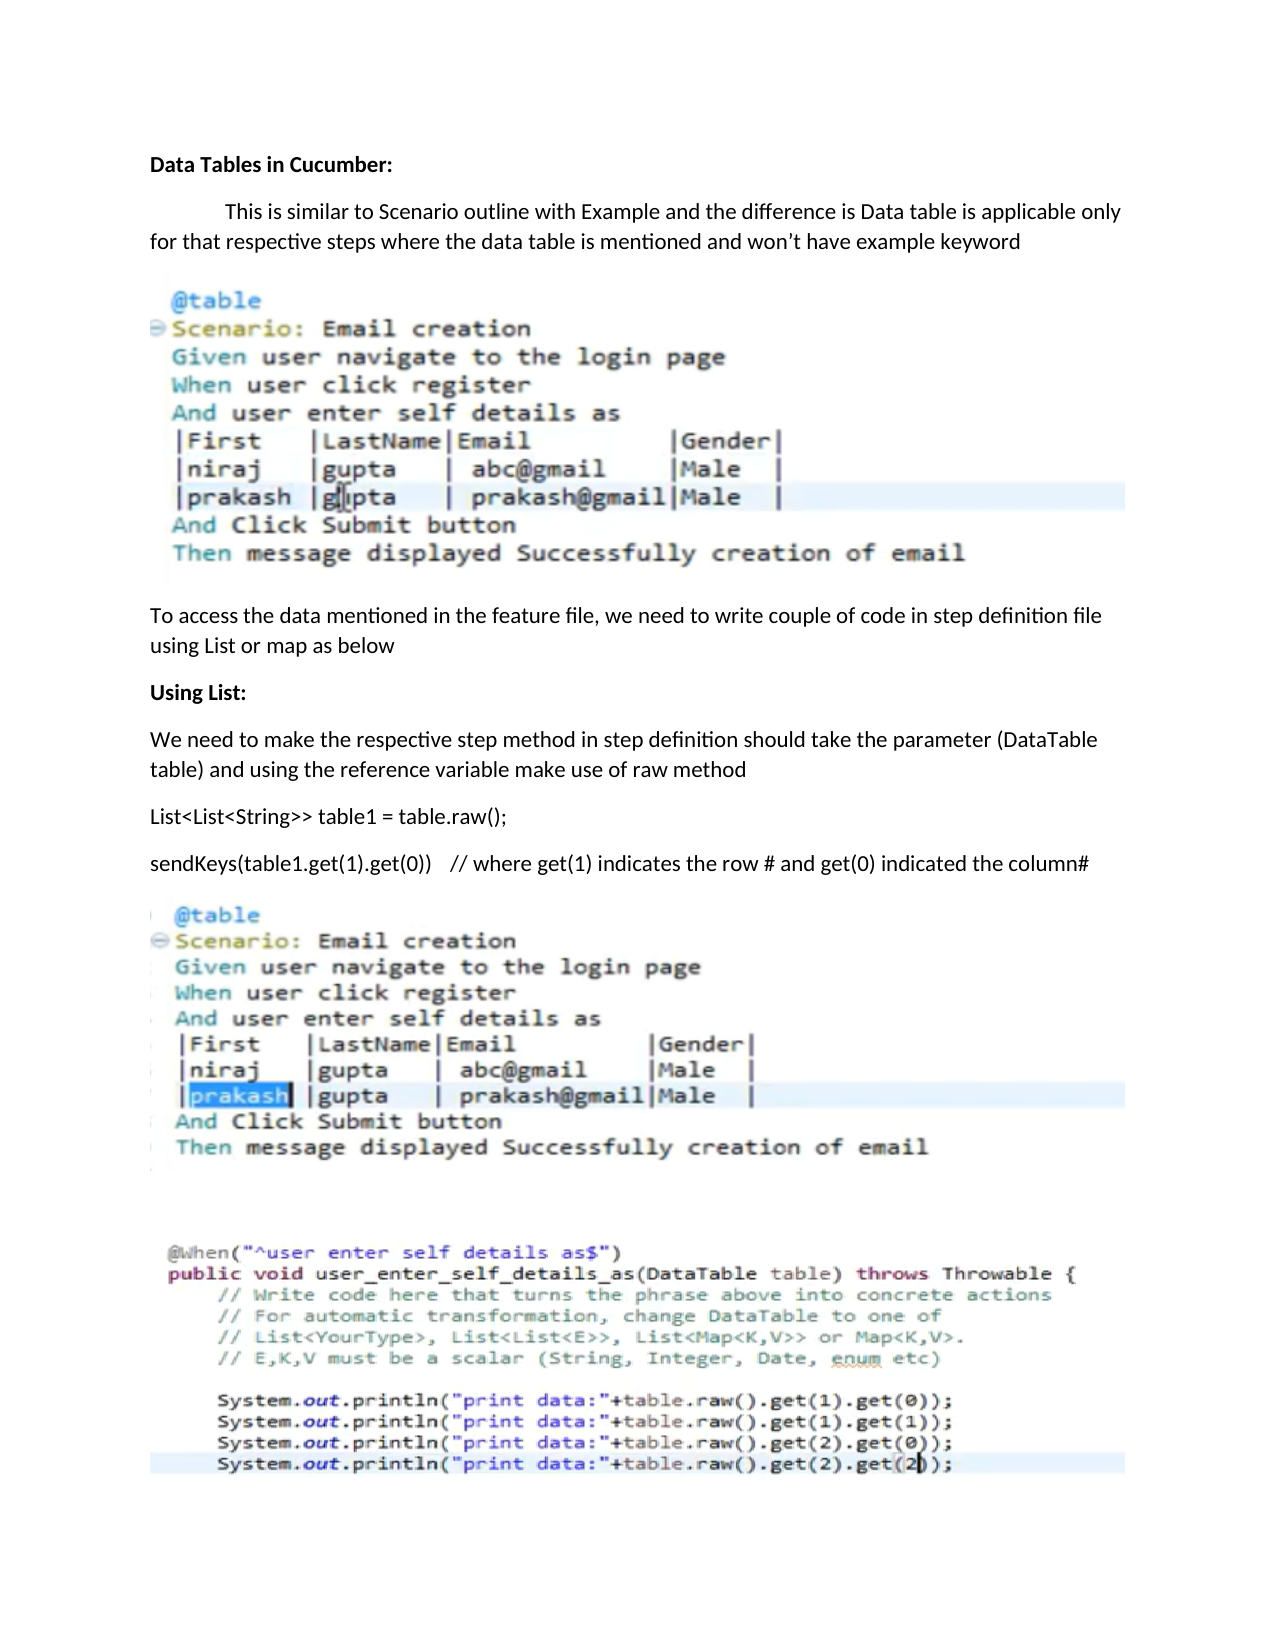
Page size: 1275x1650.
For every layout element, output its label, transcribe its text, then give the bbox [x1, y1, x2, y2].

text List<List<String>> table1 = table.raw(); [150, 802, 1125, 831]
text This is similar to Scenario outline with Example and the difference is Data table is applicable only for that respective steps where the data table is mentioned and won’t have example keyword [150, 197, 1125, 255]
text We need to make the respective step method in step definition should take the parameter (DataTable table) and using the reference variable make use of raw method [150, 725, 1125, 784]
picture [150, 1236, 1125, 1481]
picture [150, 896, 1125, 1171]
text To access the data mentioned in the feature file, we need to write couple of code in step definition file using List or map as below [150, 601, 1125, 660]
text Using List: [150, 678, 1125, 707]
picture [150, 273, 1125, 583]
text Data Tables in Cucumber: [150, 150, 1125, 178]
text sendKeys(table1.get(1).get(0)) // where get(1) indicates the row # and get(0) indicated the column# [150, 849, 1125, 877]
